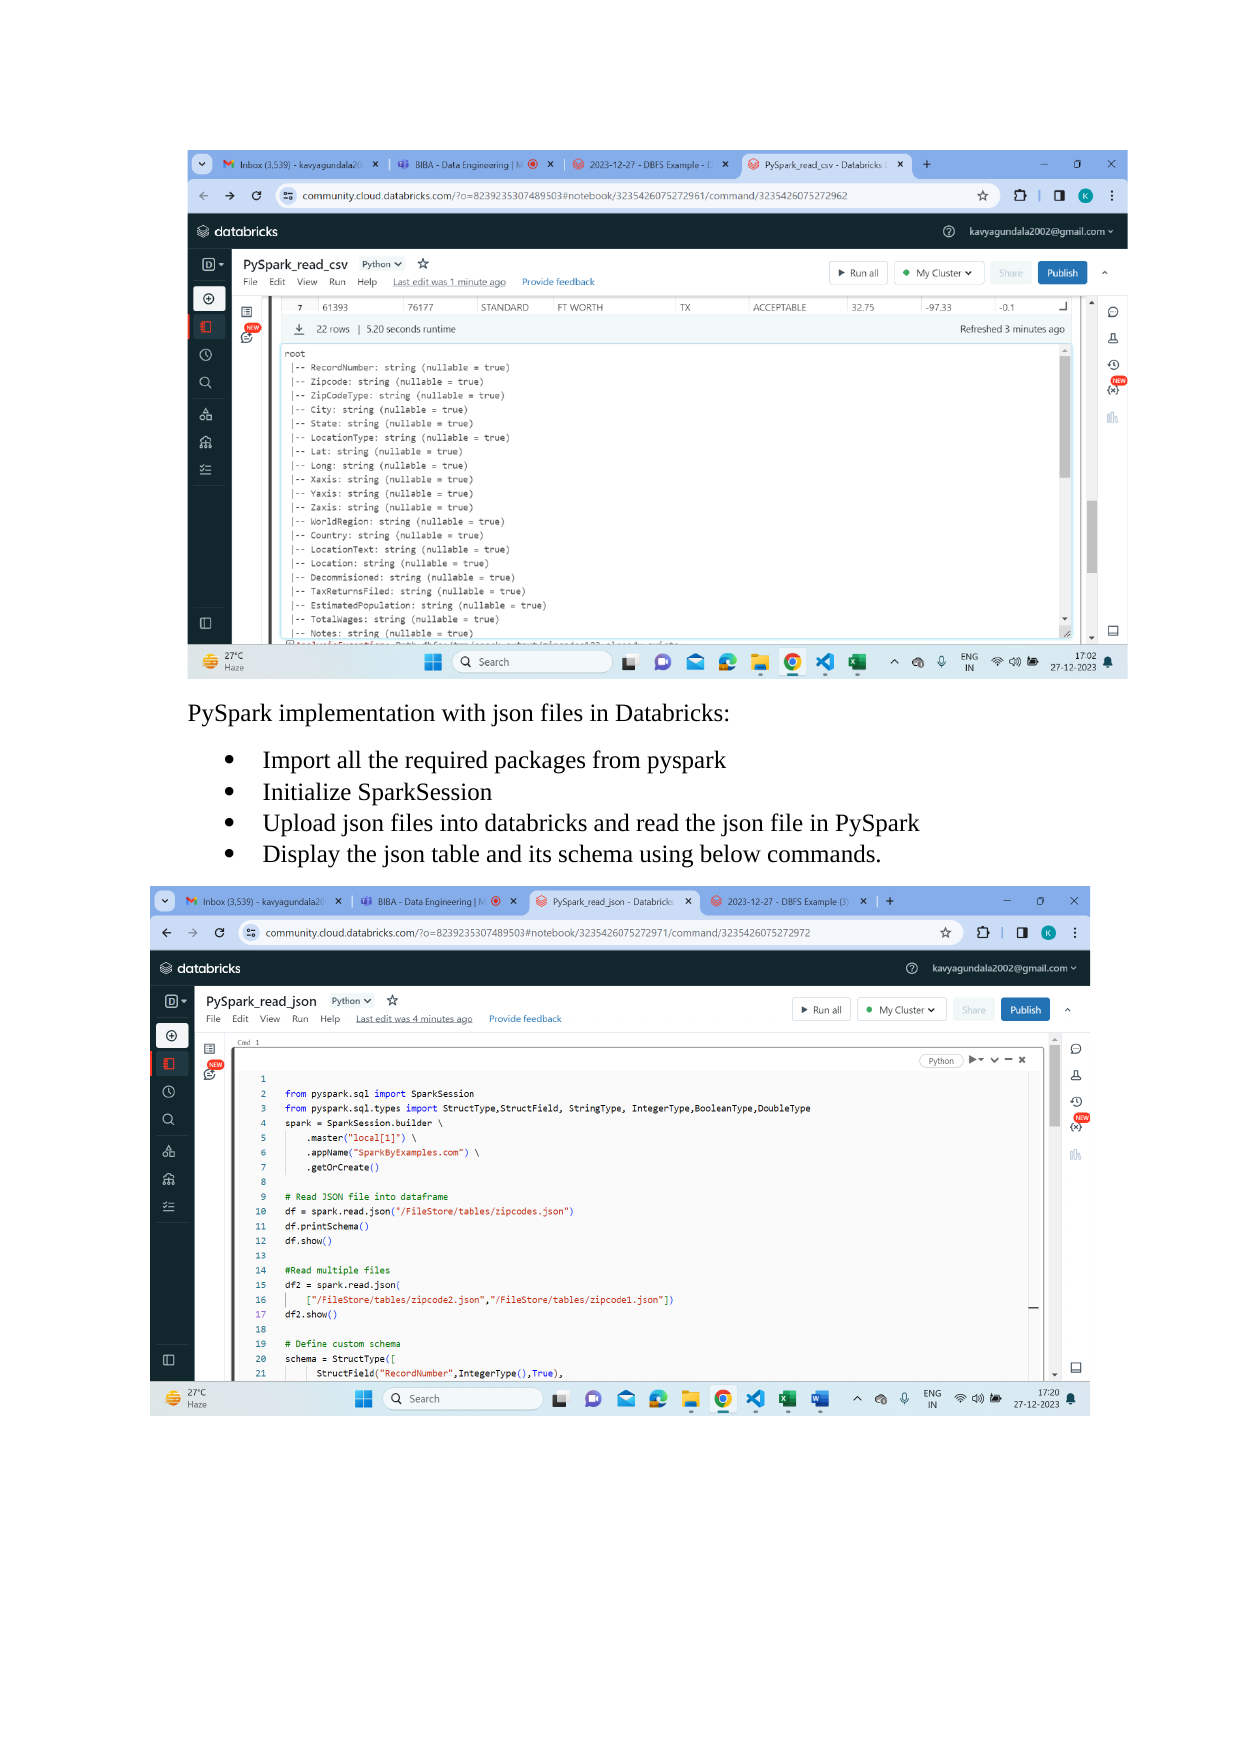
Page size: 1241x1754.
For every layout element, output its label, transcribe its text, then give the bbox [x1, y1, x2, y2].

picture [150, 886, 1091, 1416]
text PySpark implementation with json files in Databricks: [187, 698, 1090, 727]
picture [187, 150, 1128, 679]
list Upload json files into databricks and read the json file in PySpark [225, 808, 1090, 836]
list Display the json table and its schema using below commands. [225, 839, 1090, 867]
list Import all the required packages from pyspark [225, 746, 1090, 774]
list Initialize SparkSession [225, 777, 1090, 805]
